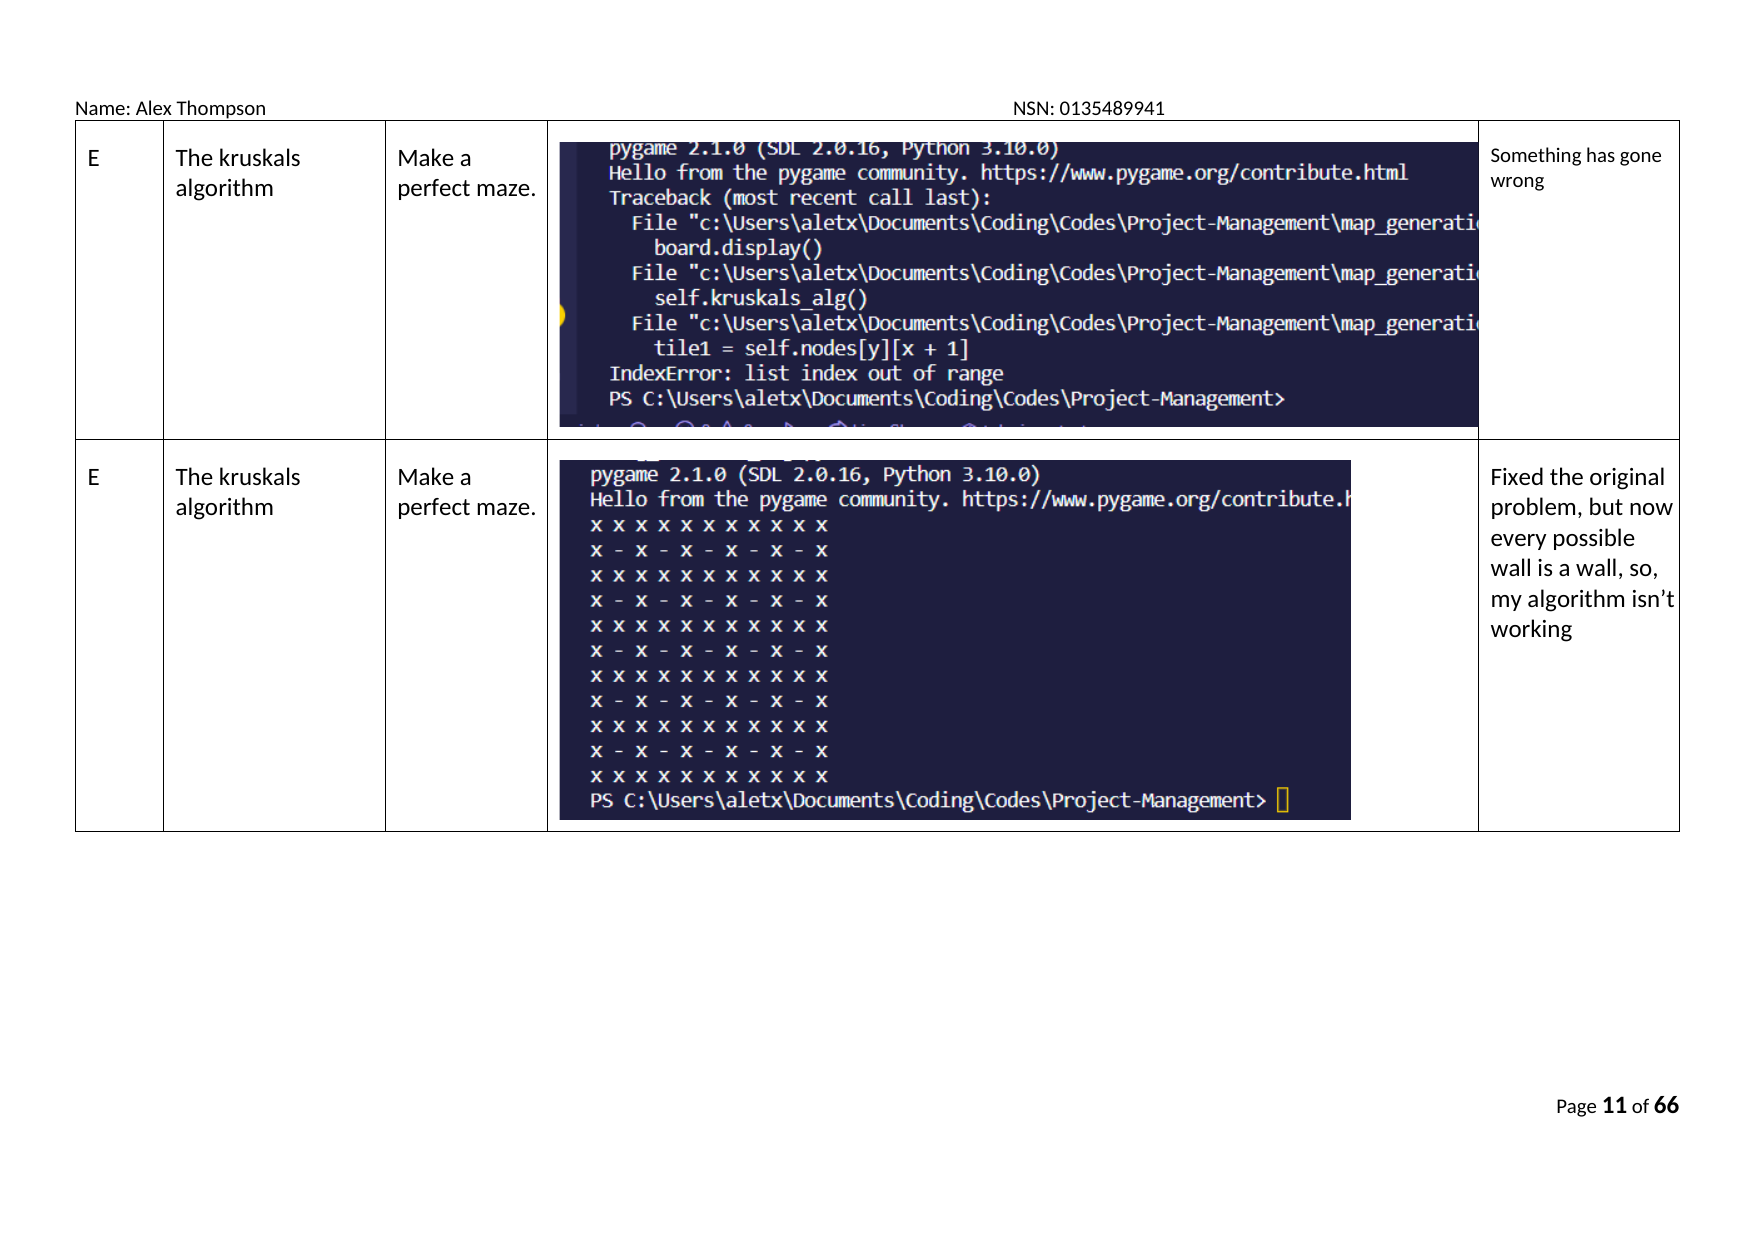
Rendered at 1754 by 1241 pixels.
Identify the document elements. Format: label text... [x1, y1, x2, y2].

table_cell E [76, 121, 163, 439]
table_cell [548, 440, 1478, 831]
table_cell [548, 121, 1478, 439]
table_cell Something has gone wrong [1479, 121, 1679, 439]
table_cell Make a perfect maze. [386, 440, 547, 831]
table_cell Fixed the original problem, but now every possible wall is a wall, so, my algorithm isn’t working [1479, 440, 1679, 831]
table_cell E [76, 440, 163, 831]
table_cell The kruskals algorithm [164, 440, 385, 831]
table_cell Make a perfect maze. [386, 121, 547, 439]
picture [559, 142, 1479, 427]
picture [559, 460, 1351, 820]
table_cell The kruskals algorithm [164, 121, 385, 439]
